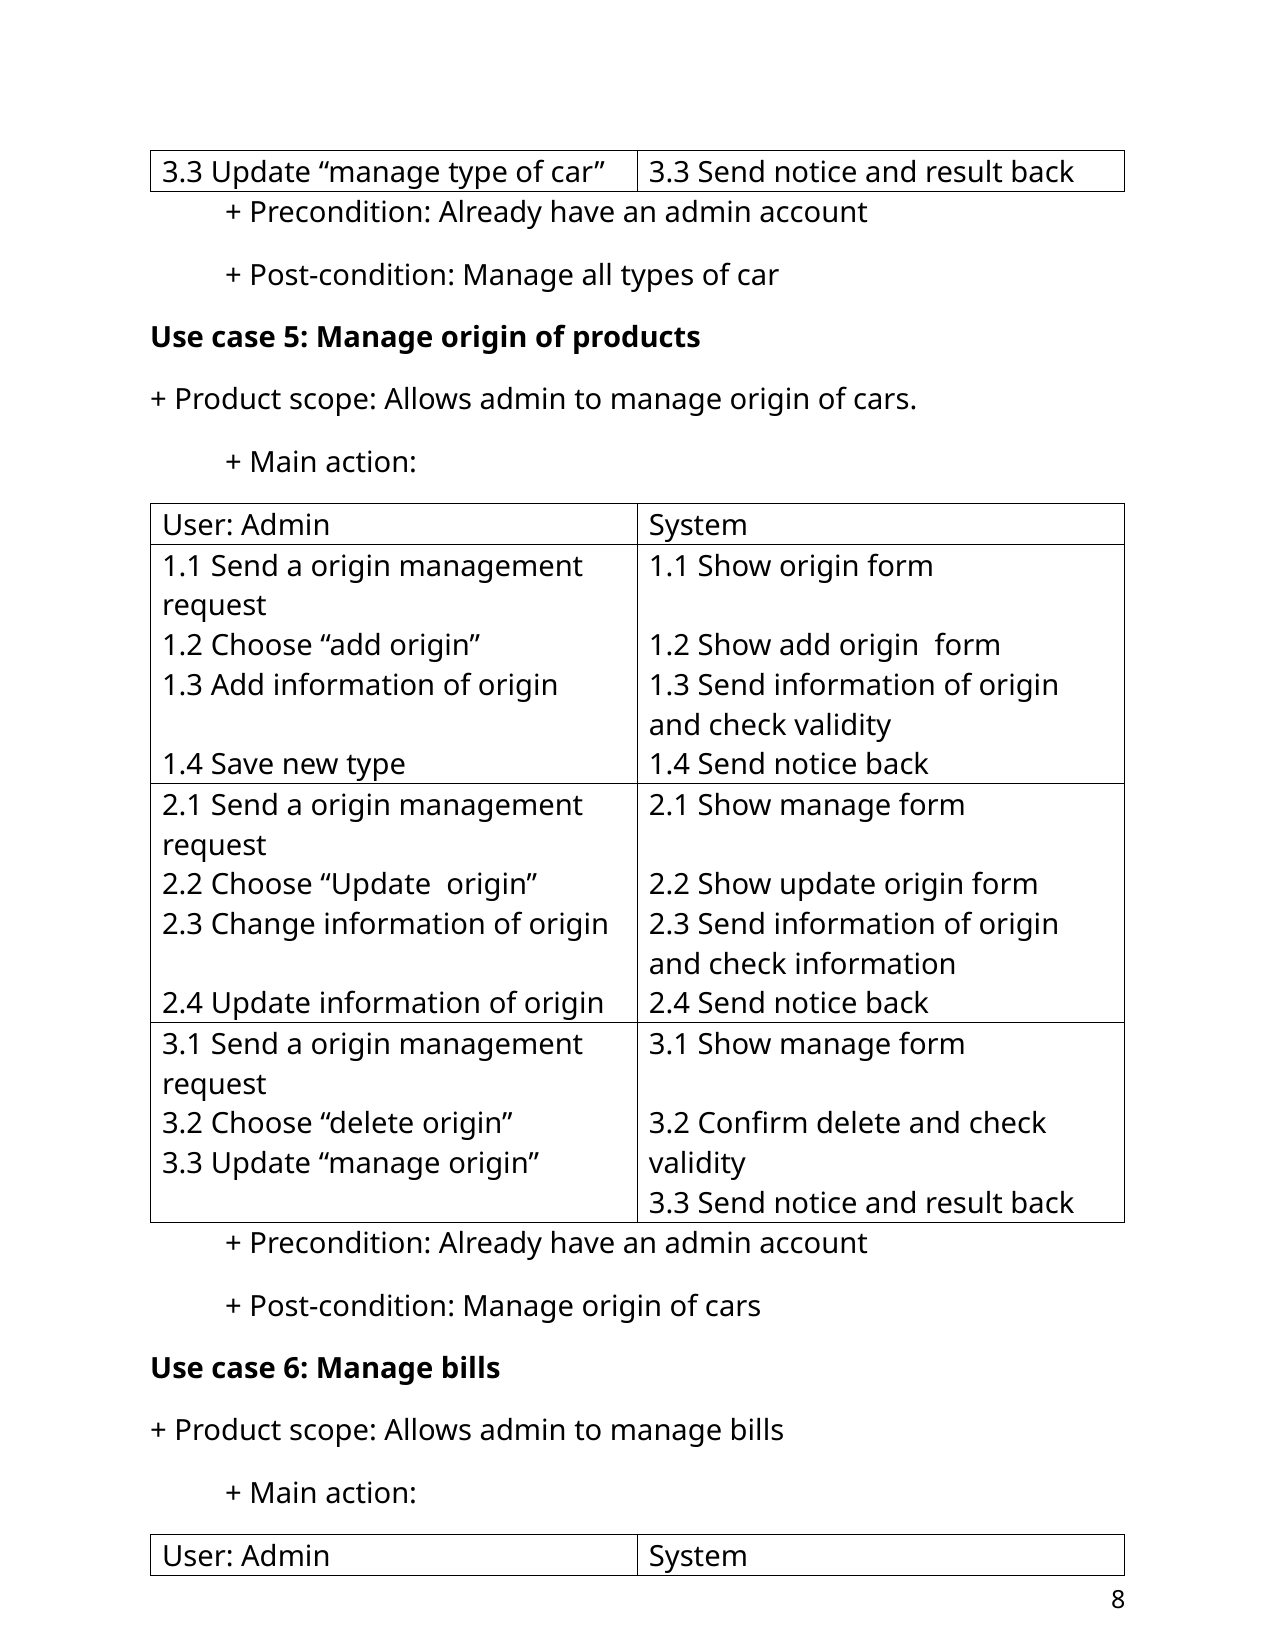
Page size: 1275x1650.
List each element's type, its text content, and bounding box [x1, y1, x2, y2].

text Use case 5: Manage origin of products [150, 316, 1125, 356]
table_cell 3.1 Send a origin management request 3.2 Choose “delete origin” 3.3 Update “manage origin” [151, 1023, 637, 1222]
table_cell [638, 151, 1124, 191]
table_cell 2.1 Send a origin management request 2.2 Choose “Update origin” 2.3 Change information of origin 2.4 Update information of origin [151, 784, 637, 1022]
text Use case 6: Manage bills [150, 1347, 1125, 1387]
text + Product scope: Allows admin to manage origin of cars. [150, 379, 1125, 418]
text + Post-condition: Manage origin of cars [150, 1285, 1125, 1325]
text + Product scope: Allows admin to manage bills [150, 1410, 1125, 1449]
table_cell 1.1 Send a origin management request 1.2 Choose “add origin” 1.3 Add information of origin 1.4 Save new type [151, 545, 637, 783]
table_cell 2.1 Show manage form 2.2 Show update origin form 2.3 Send information of origin and check information 2.4 Send notice back [638, 784, 1124, 1022]
text + Main action: [150, 441, 1125, 481]
table_header User: Admin [151, 504, 637, 544]
text + Main action: [150, 1472, 1125, 1512]
table_cell 3.1 Show manage form 3.2 Confirm delete and check validity 3.3 Send notice and result back [638, 1023, 1124, 1222]
table_cell 1.1 Show origin form 1.2 Show add origin form 1.3 Send information of origin and check validity 1.4 Send notice back [638, 545, 1124, 783]
table_header User: Admin [151, 1535, 637, 1575]
table_header System [638, 504, 1124, 544]
table_header System [638, 1535, 1124, 1575]
text + Post-condition: Manage all types of car [150, 254, 1125, 294]
text + Precondition: Already have an admin account [150, 1223, 1125, 1262]
text + Precondition: Already have an admin account [150, 192, 1125, 231]
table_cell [151, 151, 637, 191]
